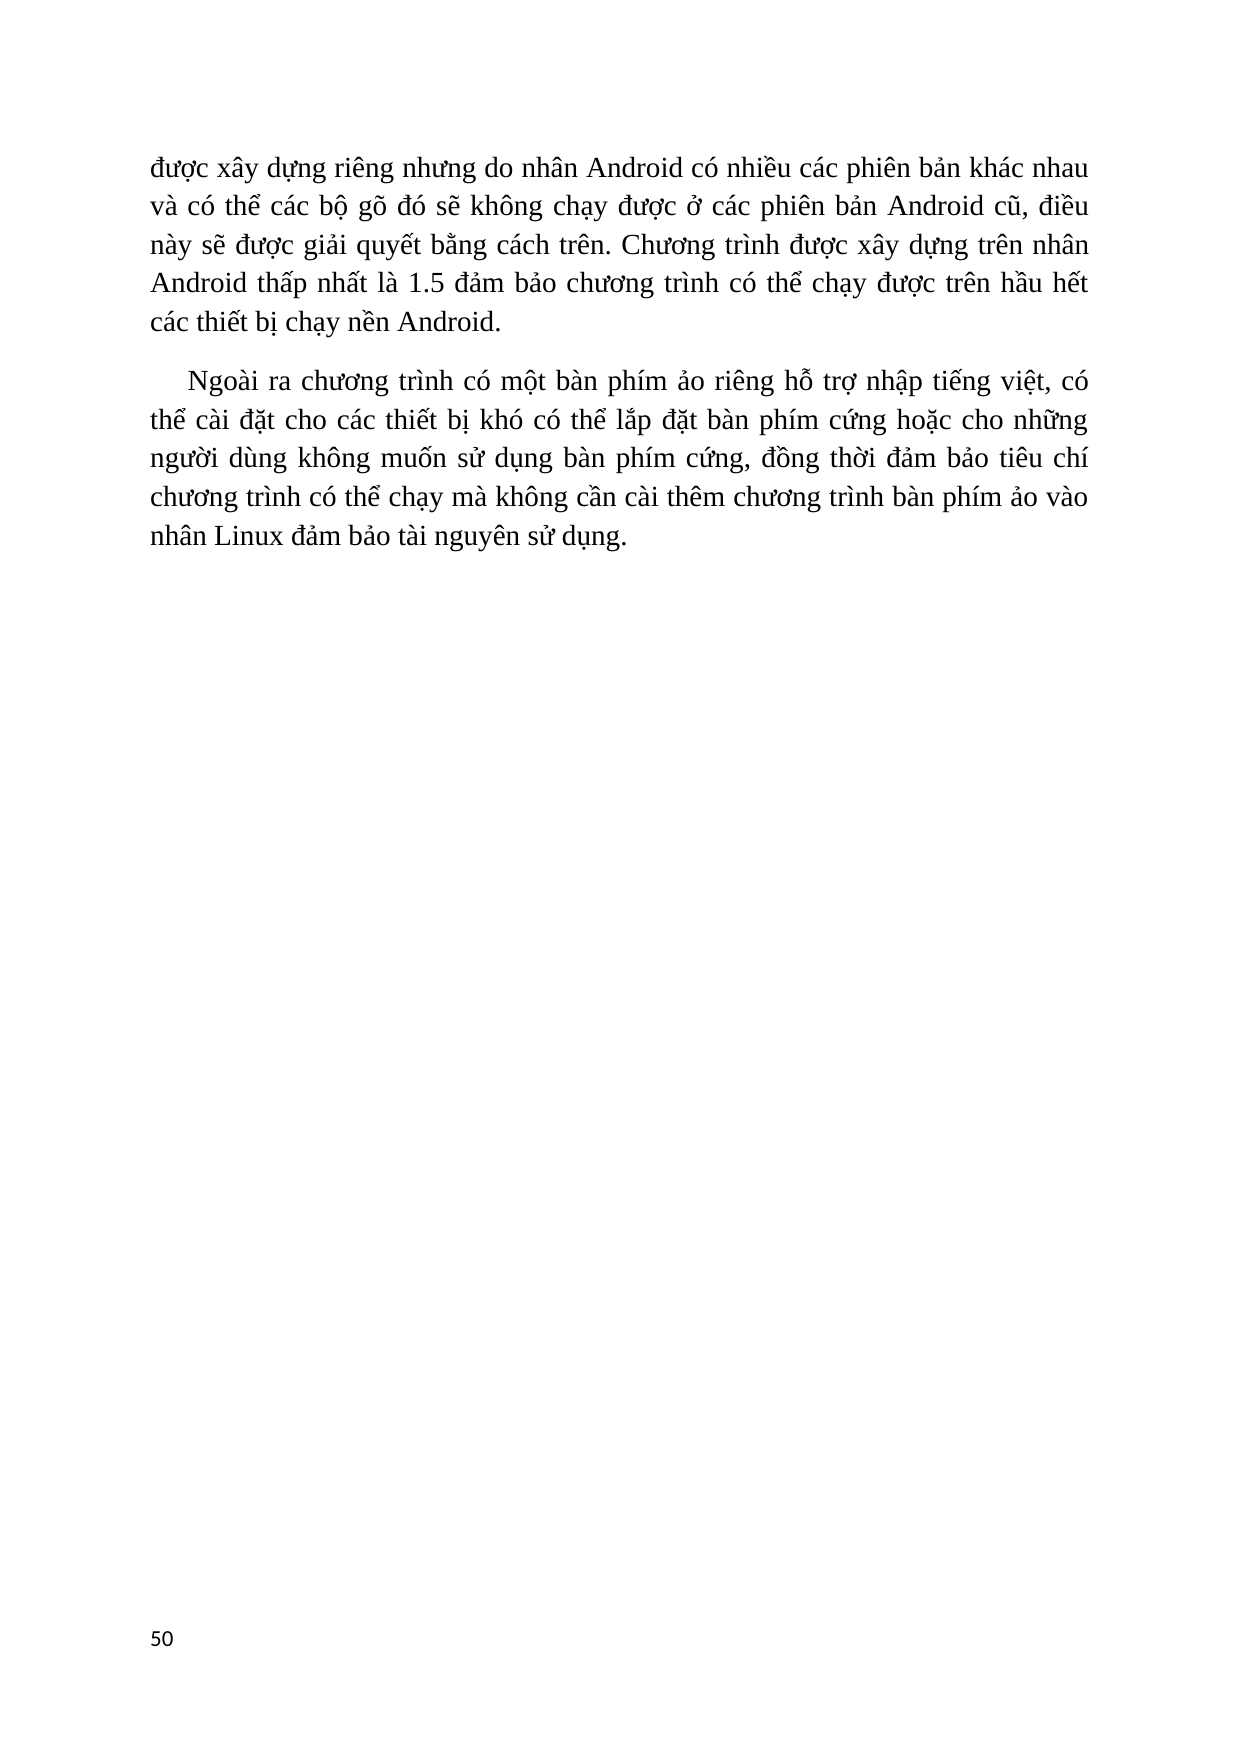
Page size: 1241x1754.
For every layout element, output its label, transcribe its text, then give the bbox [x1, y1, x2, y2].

text Ngoài ra chương trình có một bàn phím ảo riêng hỗ trợ nhập tiếng việt, có thể cài đặt cho các thiết bị khó có thể lắp đặt bàn phím cứng hoặc cho những người dùng không muốn sử dụng bàn phím cứng, đồng thời đảm bảo tiêu chí chương trình có thể chạy mà không cần cài thêm chương trình bàn phím ảo vào nhân Linux đảm bảo tài nguyên sử dụng. [150, 363, 1090, 551]
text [150, 150, 1090, 338]
